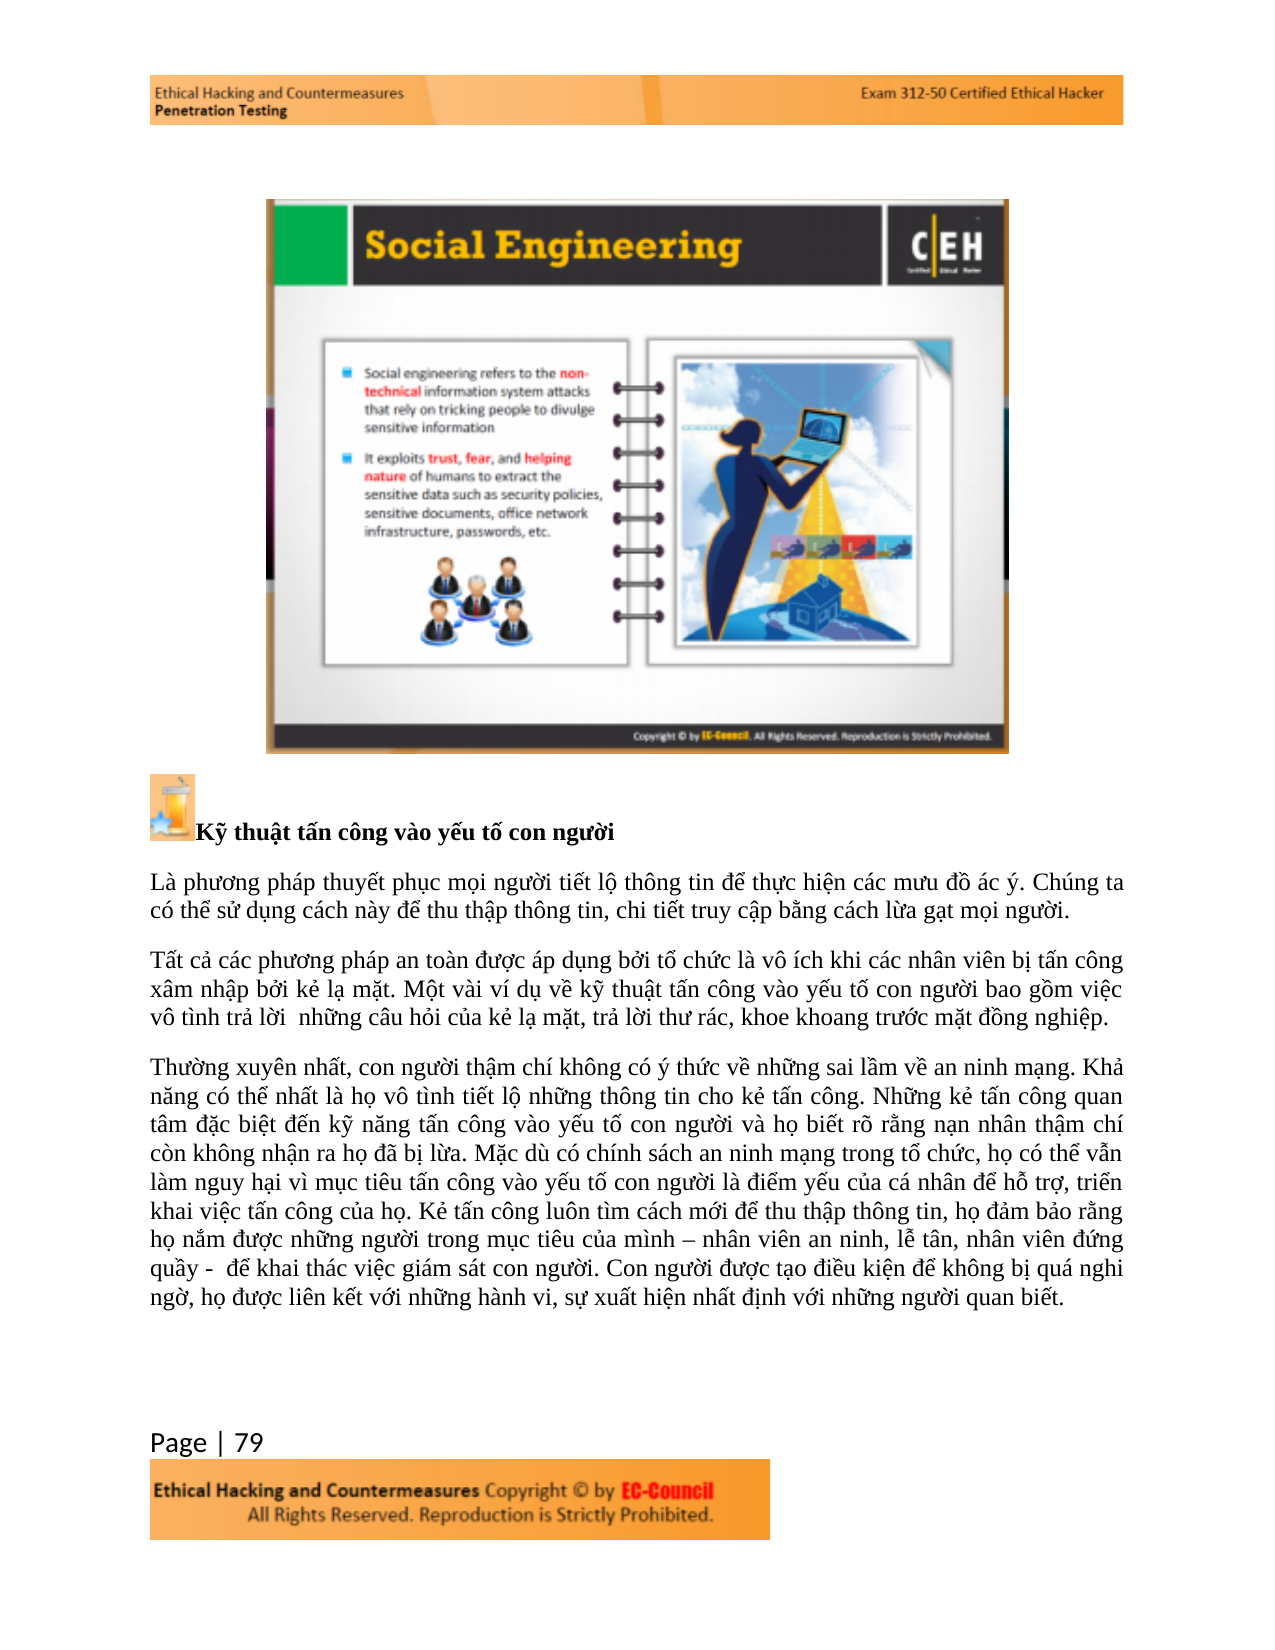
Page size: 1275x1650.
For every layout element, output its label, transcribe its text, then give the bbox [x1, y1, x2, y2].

text Tất cả các phương pháp an toàn được áp dụng bởi tổ chức là vô ích khi các nhân viên bị tấn công xâm nhập bởi kẻ lạ mặt. Một vài ví dụ về kỹ thuật tấn công vào yếu tố con người bao gồm việc vô tình trả lời những câu hỏi của kẻ lạ mặt, trả lời thư rác, khoe khoang trước mặt đồng nghiệp. [150, 945, 1125, 1031]
text Là phương pháp thuyết phục mọi người tiết lộ thông tin để thực hiện các mưu đồ ác ý. Chúng ta có thể sử dụng cách này để thu thập thông tin, chi tiết truy cập bằng cách lừa gạt mọi người. [150, 867, 1125, 924]
picture [150, 774, 196, 841]
picture [150, 75, 1124, 125]
picture [266, 199, 1009, 754]
text Kỹ thuật tấn công vào yếu tố con người [150, 775, 1125, 846]
picture [150, 1459, 771, 1540]
text Thường xuyên nhất, con người thậm chí không có ý thức về những sai lầm về an ninh mạng. Khả năng có thể nhất là họ vô tình tiết lộ những thông tin cho kẻ tấn công. Những kẻ tấn công quan tâm đặc biệt đến kỹ năng tấn công vào yếu tố con người và họ biết rõ rằng nạn nhân thậm chí còn không nhận ra họ đã bị lừa. Mặc dù có chính sách an ninh mạng trong tổ chức, họ có thể vẫn làm nguy hại vì mục tiêu tấn công vào yếu tố con người là điểm yếu của cá nhân để hỗ trợ, triển khai việc tấn công của họ. Kẻ tấn công luôn tìm cách mới để thu thập thông tin, họ đảm bảo rằng họ nắm được những người trong mục tiêu của mình – nhân viên an ninh, lễ tân, nhân viên đứng quầy - để khai thác việc giám sát con người. Con người được tạo điều kiện để không bị quá nghi ngờ, họ được liên kết với những hành vi, sự xuất hiện nhất định với những người quan biết. [150, 1052, 1125, 1311]
